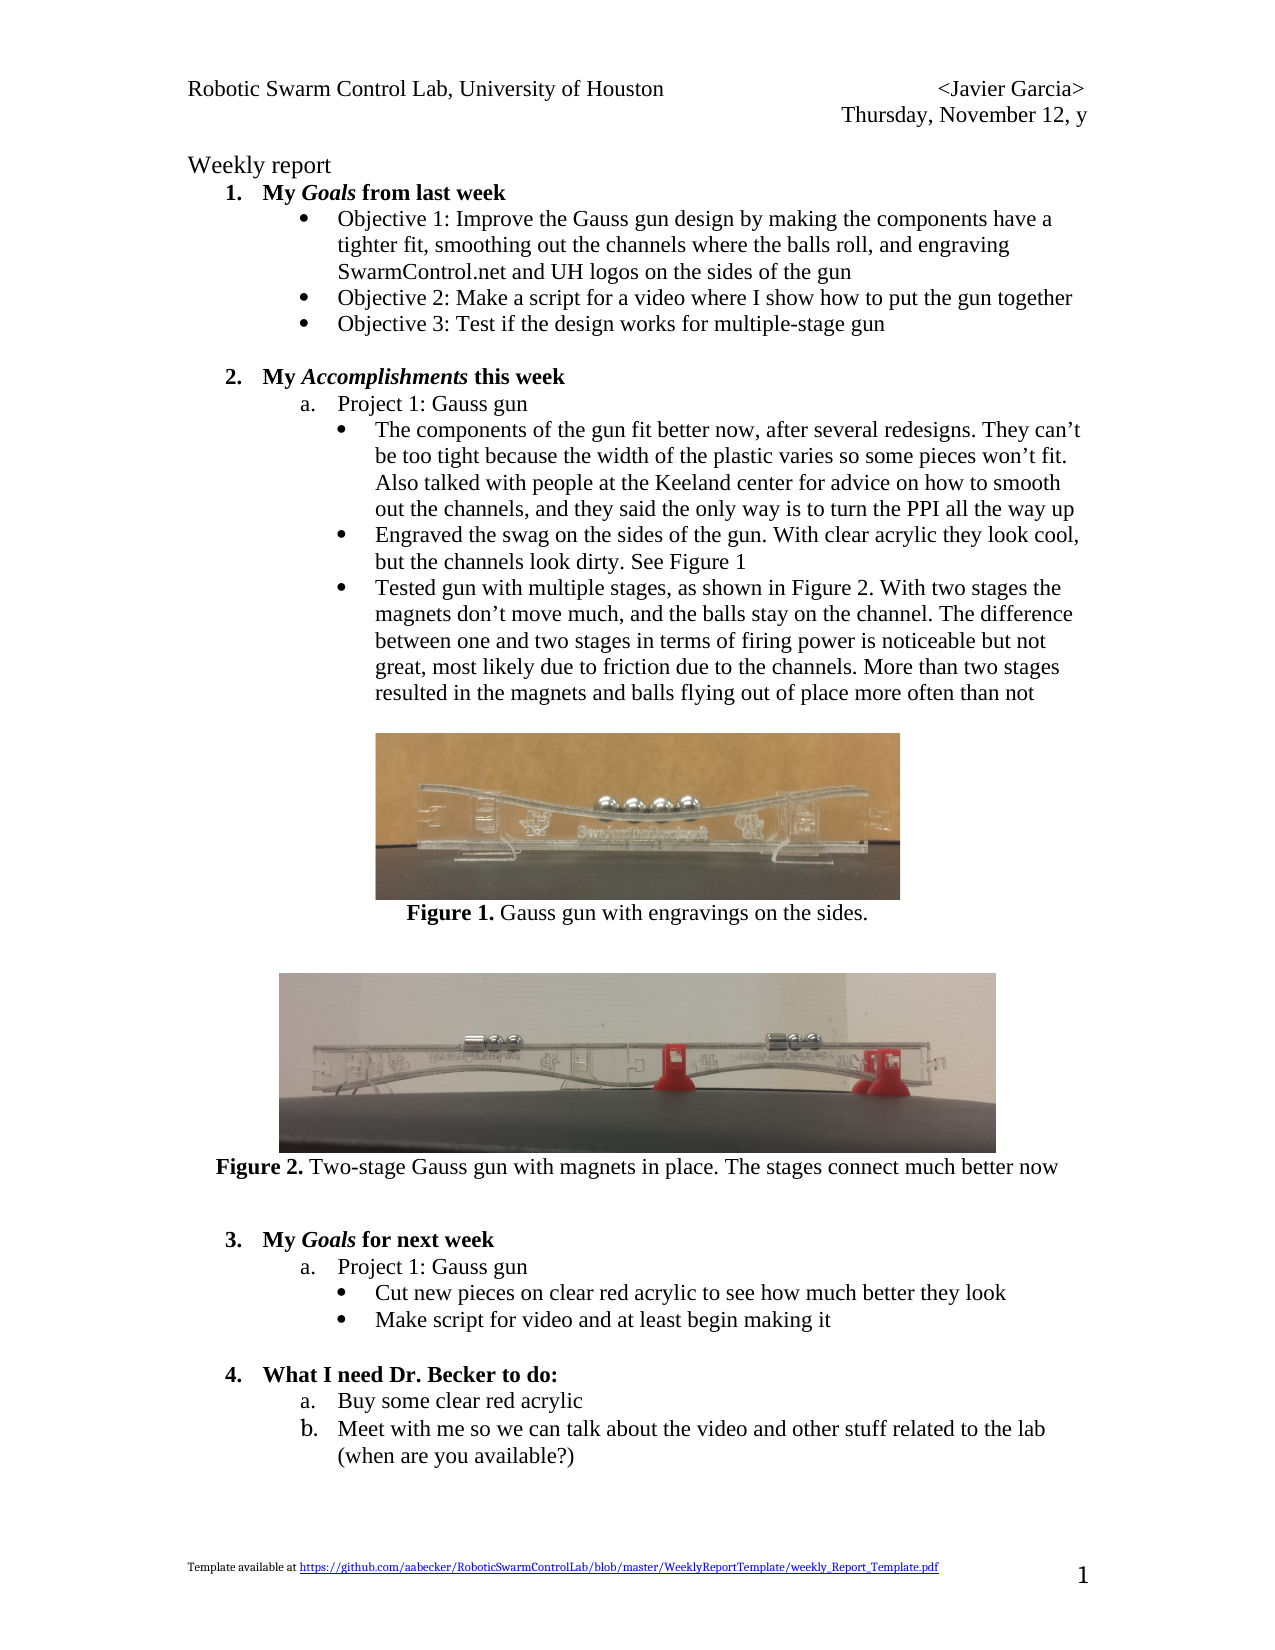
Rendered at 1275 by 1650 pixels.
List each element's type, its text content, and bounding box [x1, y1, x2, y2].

text Figure 1. Gauss gun with engravings on the sides. [187, 899, 1087, 926]
list Meet with me so we can talk about the video and other stuff related to the lab (when are you available?) [300, 1413, 1087, 1468]
picture [376, 733, 901, 900]
list Cut new pieces on clear red acrylic to see how much better they look [337, 1279, 1087, 1306]
picture [279, 973, 996, 1153]
list Objective 3: Test if the design works for multiple-stage gun [300, 311, 1087, 337]
list My Accomplishments this week [225, 363, 1087, 389]
list Objective 2: Make a script for a video where I show how to put the gun together [300, 284, 1087, 311]
list The components of the gun fit better now, after several redesigns. They can’t be too tight because the width of the plastic varies so some pieces won’t fit. Also talked with people at the Keeland center for advice on how to smooth out the channels, and they said the only way is to turn the PPI all the way up [337, 416, 1087, 521]
list Tested gun with multiple stages, as shown in Figure 2. With two stages the magnets don’t move much, and the balls stay on the channel. The difference between one and two stages in terms of firing power is noticeable but not great, most likely due to friction due to the channels. More than two stages resulted in the magnets and balls flying out of place more often than not [337, 574, 1087, 706]
list Project 1: Gauss gun [300, 389, 1087, 416]
list My Goals from last week [225, 179, 1087, 205]
list Project 1: Gauss gun [300, 1253, 1087, 1279]
list My Goals for next week [225, 1227, 1087, 1253]
list What I need Dr. Becker to do: [225, 1361, 1087, 1387]
text Figure 2. Two-stage Gauss gun with magnets in place. The stages connect much better now [187, 1153, 1087, 1179]
text Weekly report [187, 150, 1087, 179]
list Buy some clear red acrylic [300, 1387, 1087, 1413]
list Objective 1: Improve the Gauss gun design by making the components have a tighter fit, smoothing out the channels where the balls roll, and engraving SwarmControl.net and UH logos on the sides of the gun [300, 205, 1087, 284]
list Make script for video and at least begin making it [337, 1306, 1087, 1332]
list Engraved the swag on the sides of the gun. With clear acrylic they look cool, but the channels look dirty. See Figure 1 [337, 521, 1087, 574]
